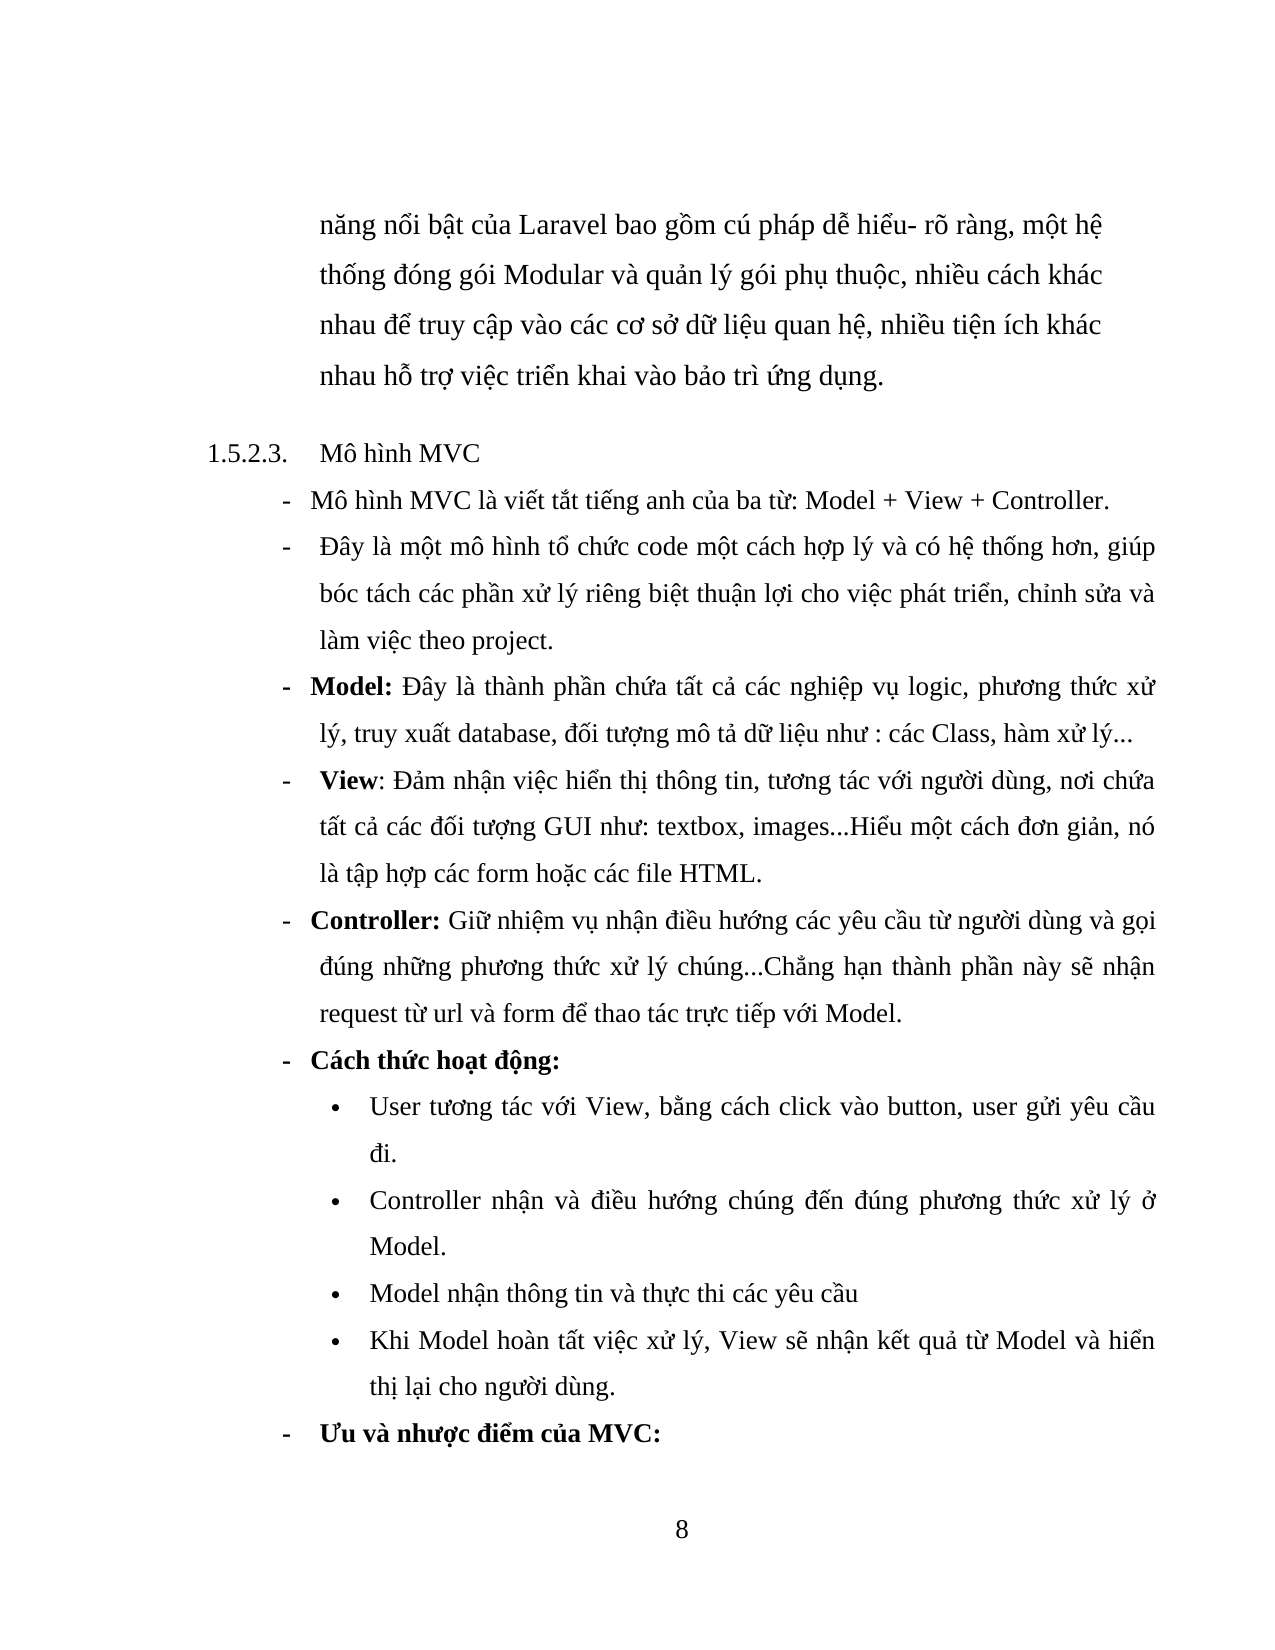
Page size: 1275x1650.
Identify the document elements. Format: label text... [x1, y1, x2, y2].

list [282, 207, 1157, 391]
list Đây là một mô hình tổ chức code một cách hợp lý và có hệ thống hơn, giúp bóc tách các phần xử lý riêng biệt thuận lợi cho việc phát triển, chỉnh sửa và làm việc theo project. [282, 531, 1157, 655]
list User tương tác với View, bằng cách click vào button, user gửi yêu cầu đi. [332, 1091, 1157, 1168]
list View: Đảm nhận việc hiển thị thông tin, tương tác với người dùng, nơi chứa tất cả các đối tượng GUI như: textbox, images...Hiểu một cách đơn giản, nó là tập hợp các form hoặc các file HTML. [282, 764, 1157, 888]
list Model: Đây là thành phần chứa tất cả các nghiệp vụ logic, phương thức xử lý, truy xuất database, đối tượng mô tả dữ liệu như : các Class, hàm xử lý... [282, 671, 1157, 748]
list Controller nhận và điều hướng chúng đến đúng phương thức xử lý ở Model. [332, 1184, 1157, 1262]
list Mô hình MVC [207, 437, 1157, 468]
list Ưu và nhược điểm của MVC: [282, 1417, 1157, 1448]
list Model nhận thông tin và thực thi các yêu cầu [332, 1277, 1157, 1308]
list Cách thức hoạt động: [282, 1044, 1157, 1075]
list Mô hình MVC là viết tắt tiếng anh của ba từ: Model + View + Controller. [282, 484, 1157, 515]
list Khi Model hoàn tất việc xử lý, View sẽ nhận kết quả từ Model và hiển thị lại cho người dùng. [332, 1324, 1157, 1402]
list Controller: Giữ nhiệm vụ nhận điều hướng các yêu cầu từ người dùng và gọi đúng những phương thức xử lý chúng...Chẳng hạn thành phần này sẽ nhận request từ url và form để thao tác trực tiếp với Model. [282, 904, 1157, 1028]
